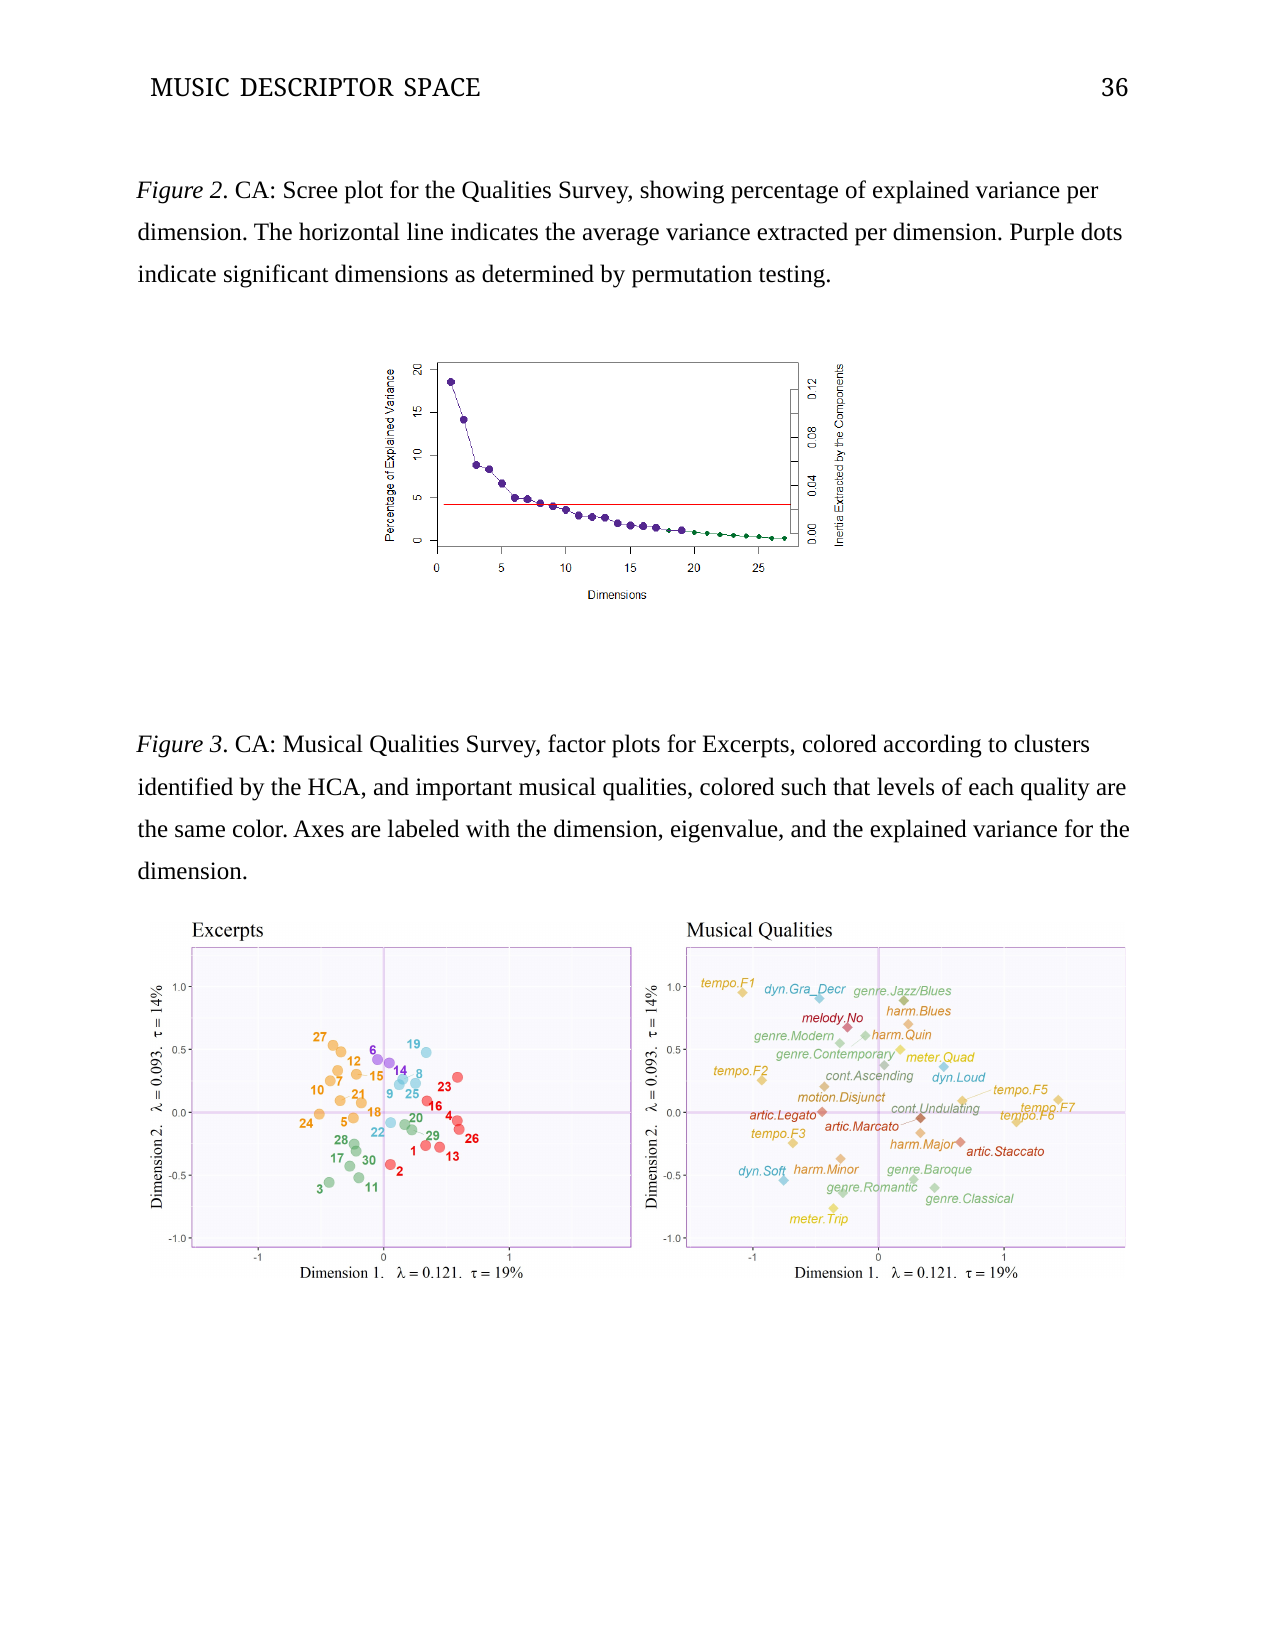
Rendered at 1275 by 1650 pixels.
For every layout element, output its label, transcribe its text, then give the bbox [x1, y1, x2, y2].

picture [355, 308, 852, 615]
text Figure 2. CA: Scree plot for the Qualities Survey, showing percentage of explained variance per dimension. The horizontal line indicates the average variance extracted per dimension. Purple dots indicate significant dimensions as determined by permutation testing. [136, 175, 1141, 288]
text Figure 3. CA: Musical Qualities Survey, factor plots for Excerpts, colored according to clusters identified by the HCA, and important musical qualities, colored such that levels of each quality are the same color. Axes are labeled with the dimension, eigenvalue, and the explained variance for the dimension. [136, 729, 1141, 885]
picture [150, 922, 1125, 1278]
